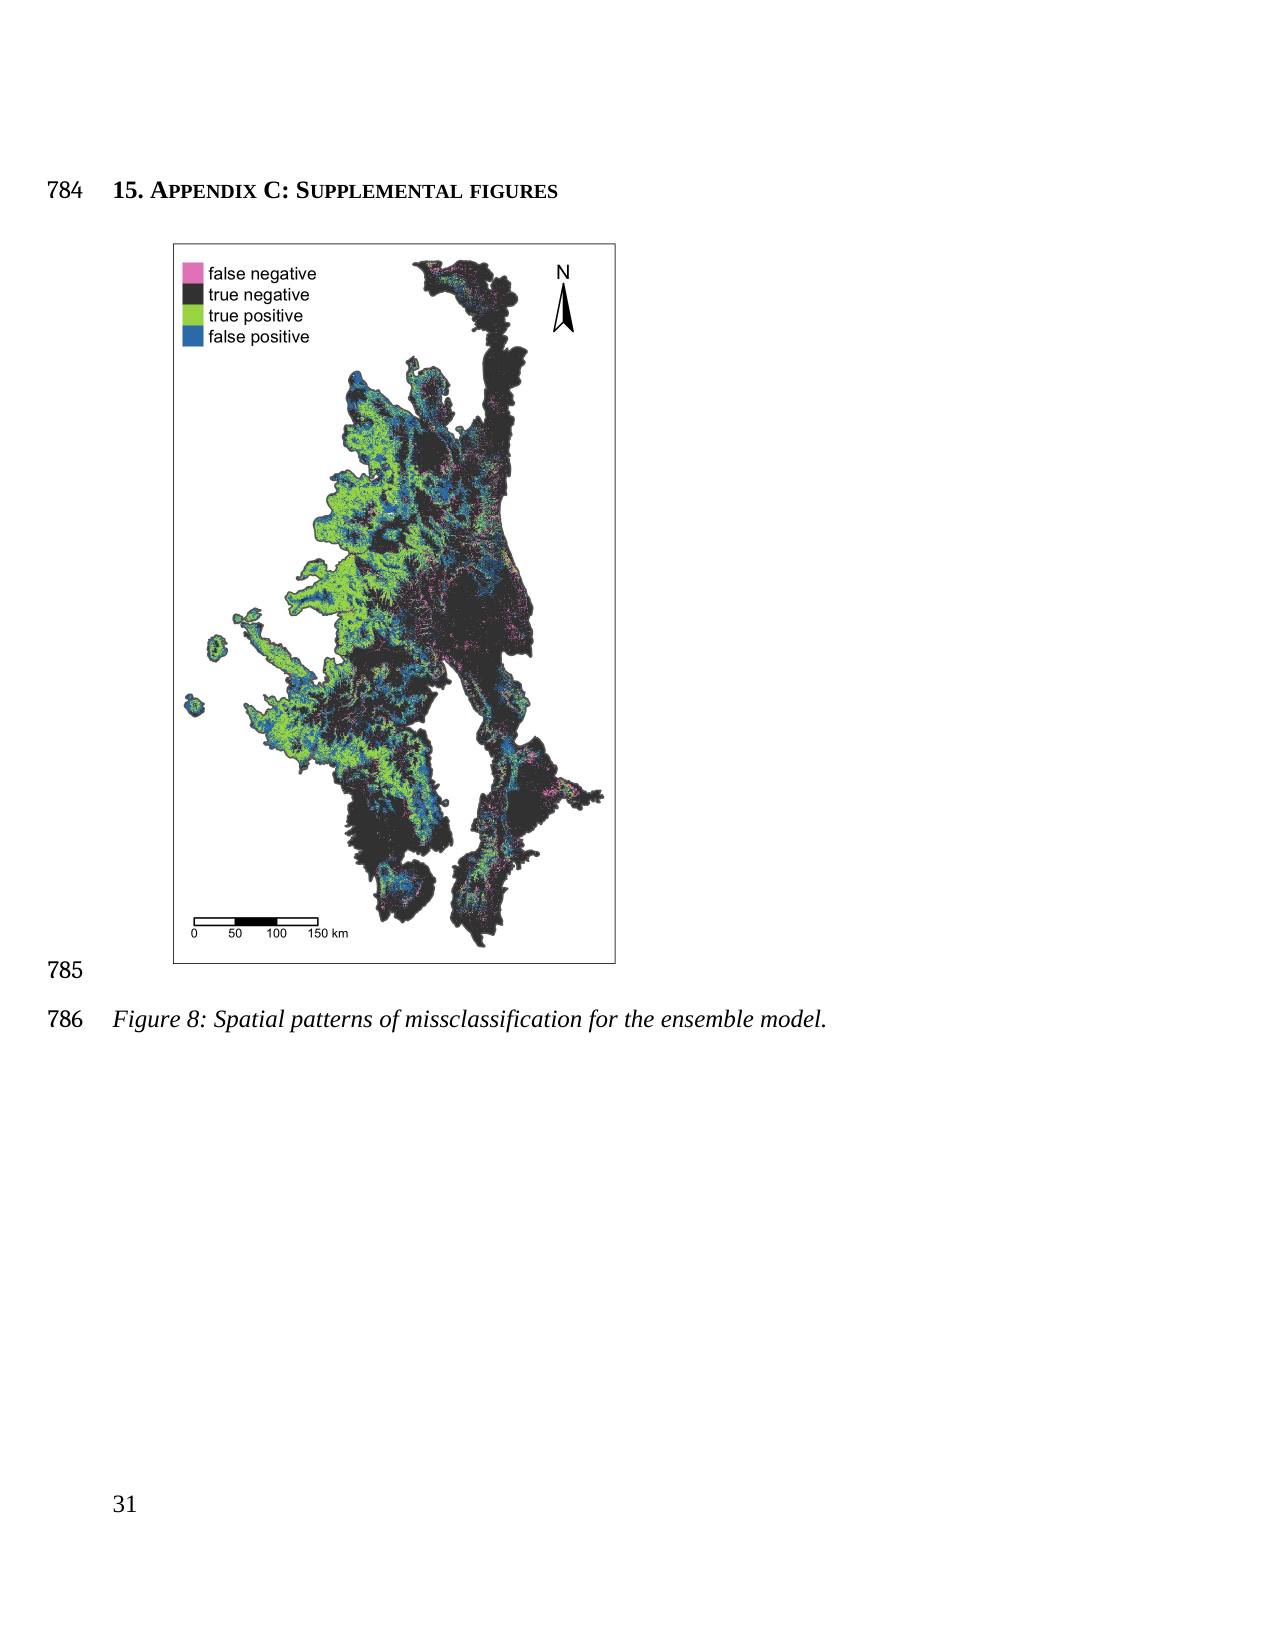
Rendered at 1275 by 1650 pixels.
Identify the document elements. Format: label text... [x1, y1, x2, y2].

text Figure 8: Spatial patterns of missclassification for the ensemble model. [112, 1004, 1162, 1032]
picture [131, 228, 657, 979]
subtitle Appendix C: Supplemental figures [112, 175, 1162, 204]
